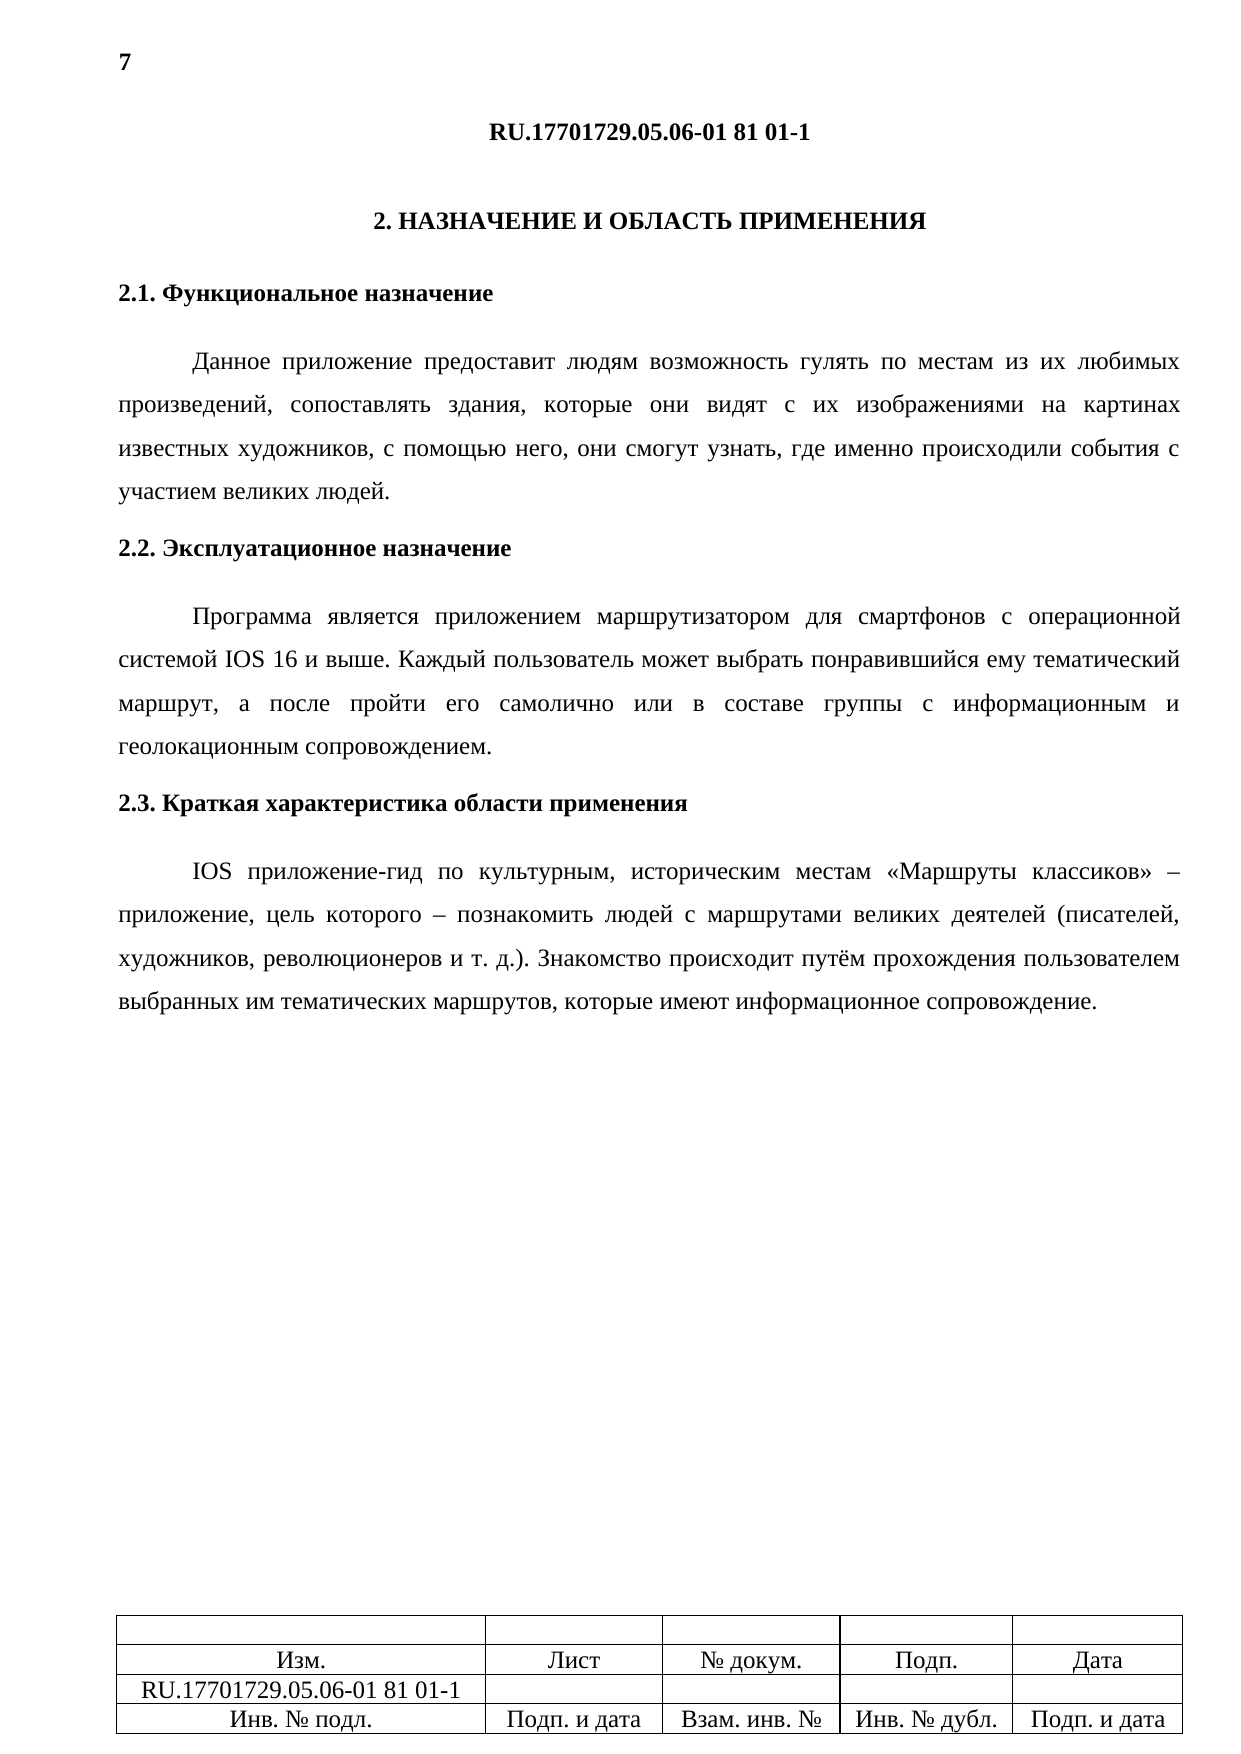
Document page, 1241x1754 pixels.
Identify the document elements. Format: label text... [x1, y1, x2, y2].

text Программа является приложением маршрутизатором для смартфонов с операционной системой IOS 16 и выше. Каждый пользователь может выбрать понравившийся ему тематический маршрут, а после пройти его самолично или в составе группы с информационным и геолокационным сопровождением. [118, 601, 1181, 759]
text Данное приложение предоставит людям возможность гулять по местам из их любимых произведений, сопоставлять здания, которые они видят с их изображениями на картинах известных художников, с помощью него, они смогут узнать, где именно происходили события с участием великих людей. [118, 346, 1181, 504]
subtitle 2.3. Краткая характеристика области применения [118, 788, 1181, 817]
subtitle 2. НАЗНАЧЕНИЕ И ОБЛАСТЬ ПРИМЕНЕНИЯ [118, 206, 1181, 235]
subtitle 2.1. Функциональное назначение [118, 278, 1181, 307]
text IOS приложение-гид по культурным, историческим местам «Маршруты классиков» – приложение, цель которого – познакомить людей с маршрутами великих деятелей (писателей, художников, революционеров и т. д.). Знакомство происходит путём прохождения пользователем выбранных им тематических маршрутов, которые имеют информационное сопровождение. [118, 856, 1181, 1014]
subtitle 2.2. Эксплуатационное назначение [118, 533, 1181, 562]
